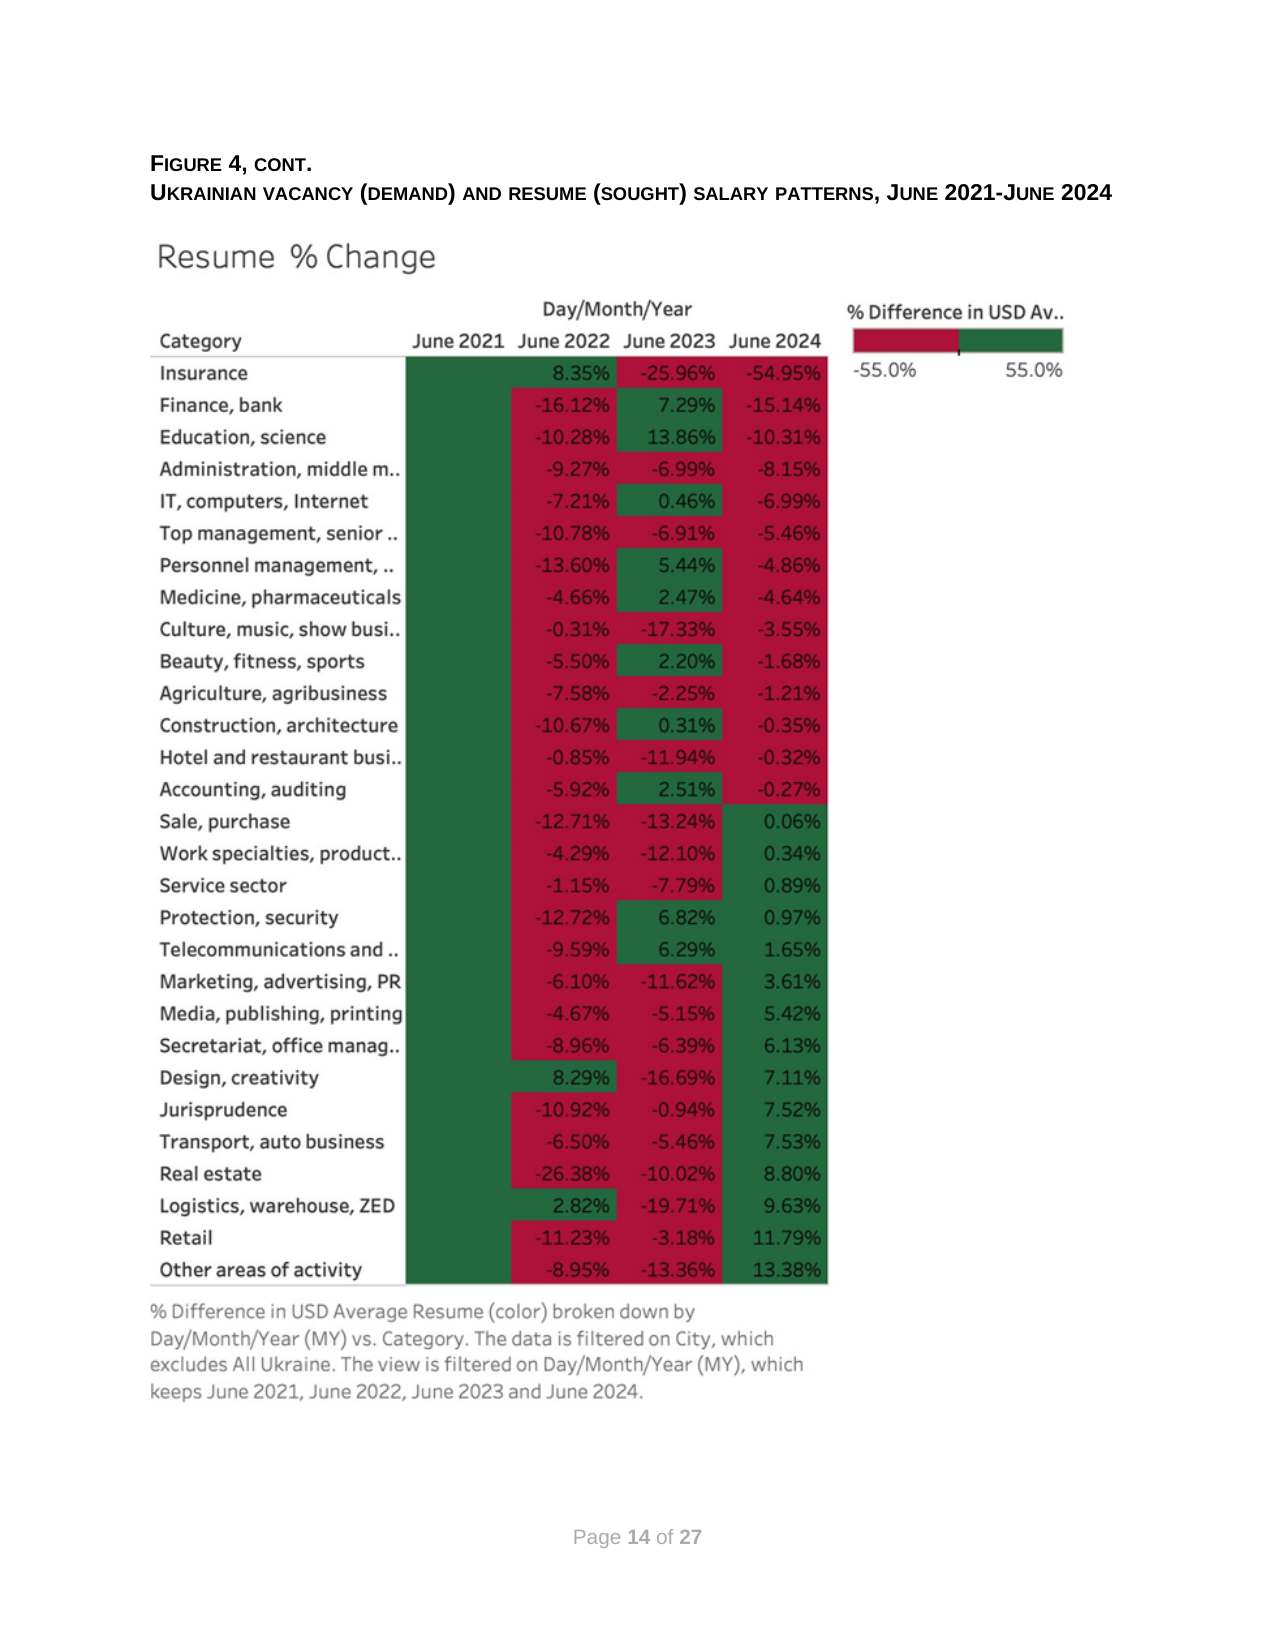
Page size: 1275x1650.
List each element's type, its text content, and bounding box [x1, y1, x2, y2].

picture [150, 223, 1071, 1408]
text Figure 4, cont. [150, 150, 1125, 176]
text Ukrainian vacancy (demand) and resume (sought) salary patterns, June 2021-June 2024 [150, 178, 1125, 205]
